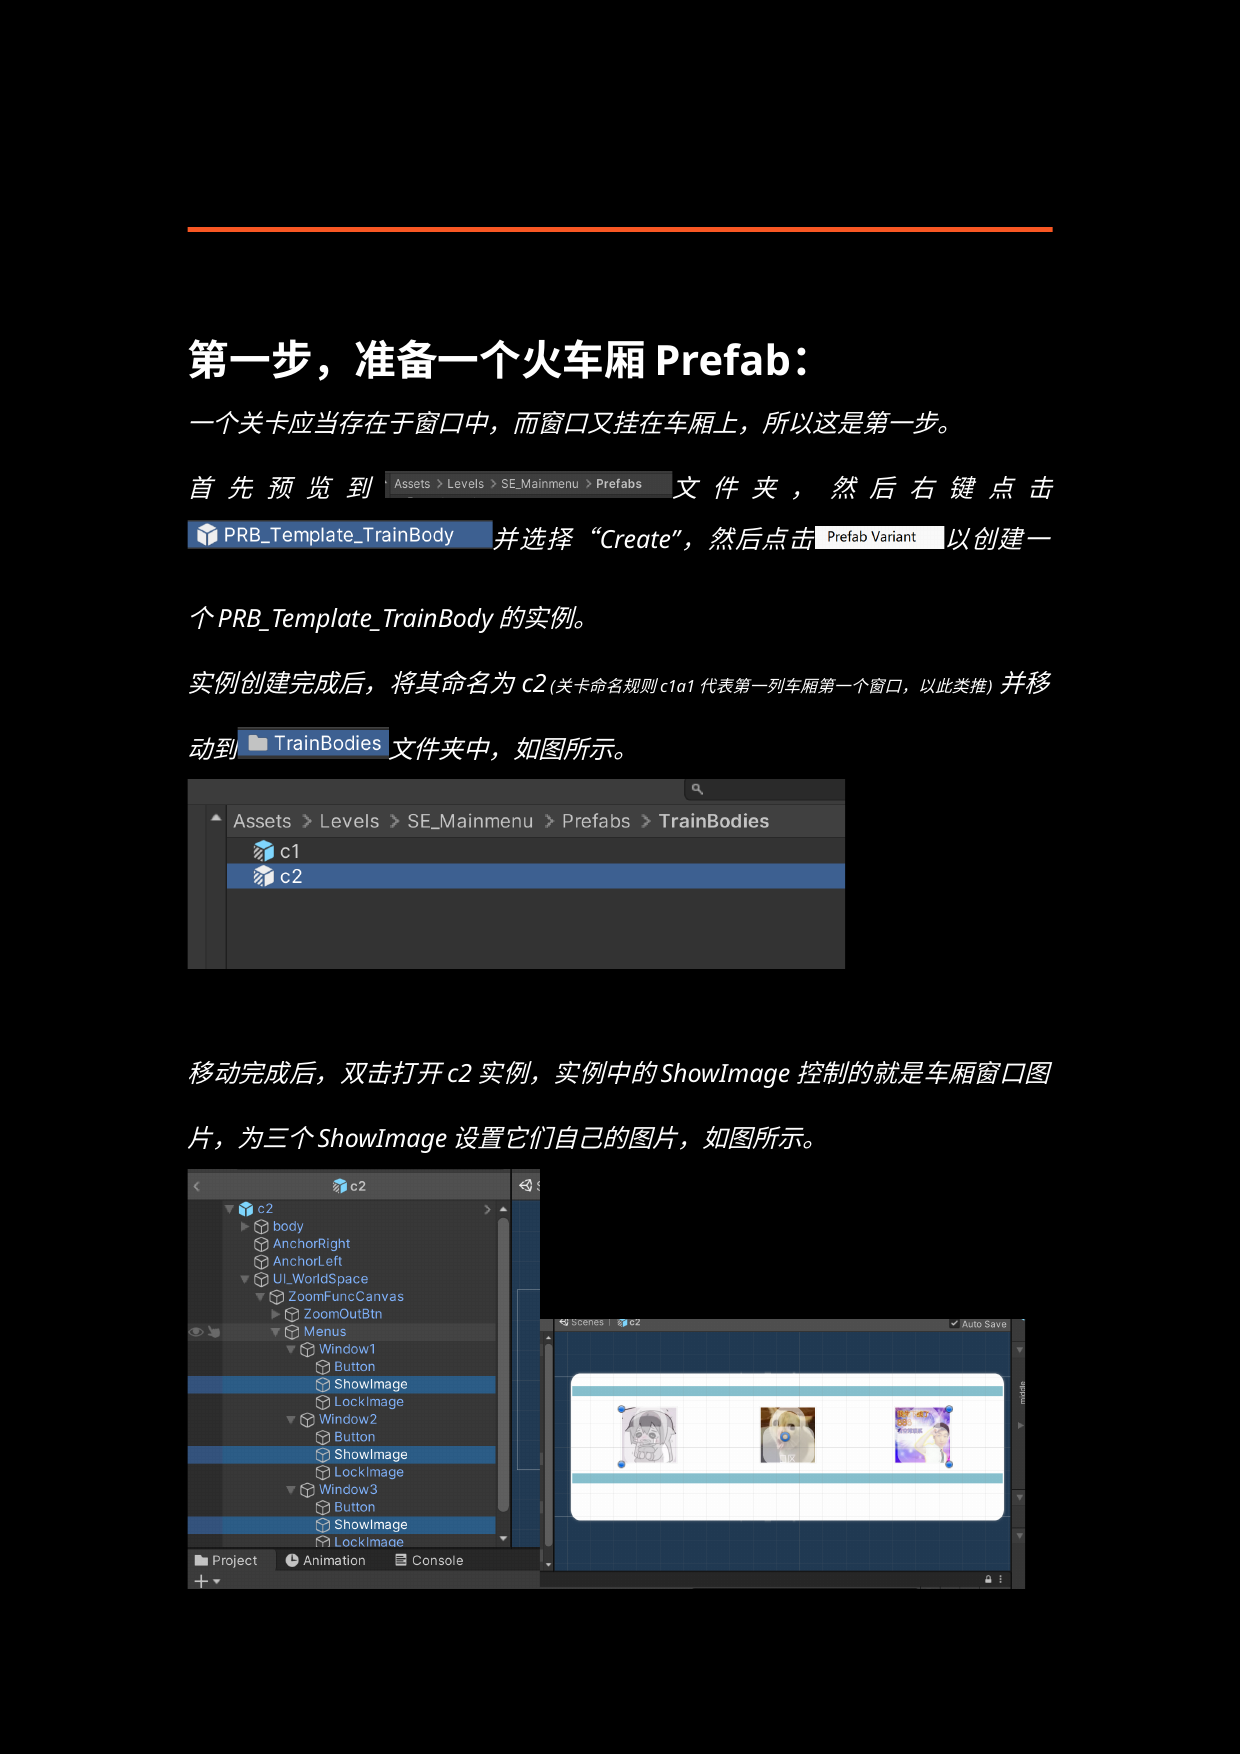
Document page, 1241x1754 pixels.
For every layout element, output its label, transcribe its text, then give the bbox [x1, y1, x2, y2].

text 第一步，准备一个火车厢Prefab： [187, 324, 1053, 389]
text 一个关卡应当存在于窗口中，而窗口又挂在车厢上，所以这是第一步。 [187, 389, 1053, 454]
picture [237, 727, 389, 759]
picture [385, 471, 673, 498]
picture [187, 227, 1053, 232]
picture [187, 779, 846, 969]
picture [815, 526, 945, 549]
text 首先预览到文件夹，然后右键点击并选择“Create”，然后点击以创建一个PRB_Template_TrainBody的实例。 [187, 454, 1053, 649]
text 移动完成后，双击打开c2实例，实例中的ShowImage控制的就是车厢窗口图片，为三个ShowImage设置它们自己的图片，如图所示。 [187, 1039, 1053, 1169]
text 实例创建完成后，将其命名为c2 (关卡命名规则c1a1代表第一列车厢第一个窗口，以此类推) 并移动到文件夹中，如图所示。 [187, 649, 1053, 779]
picture [187, 520, 493, 549]
picture [187, 1169, 1026, 1589]
